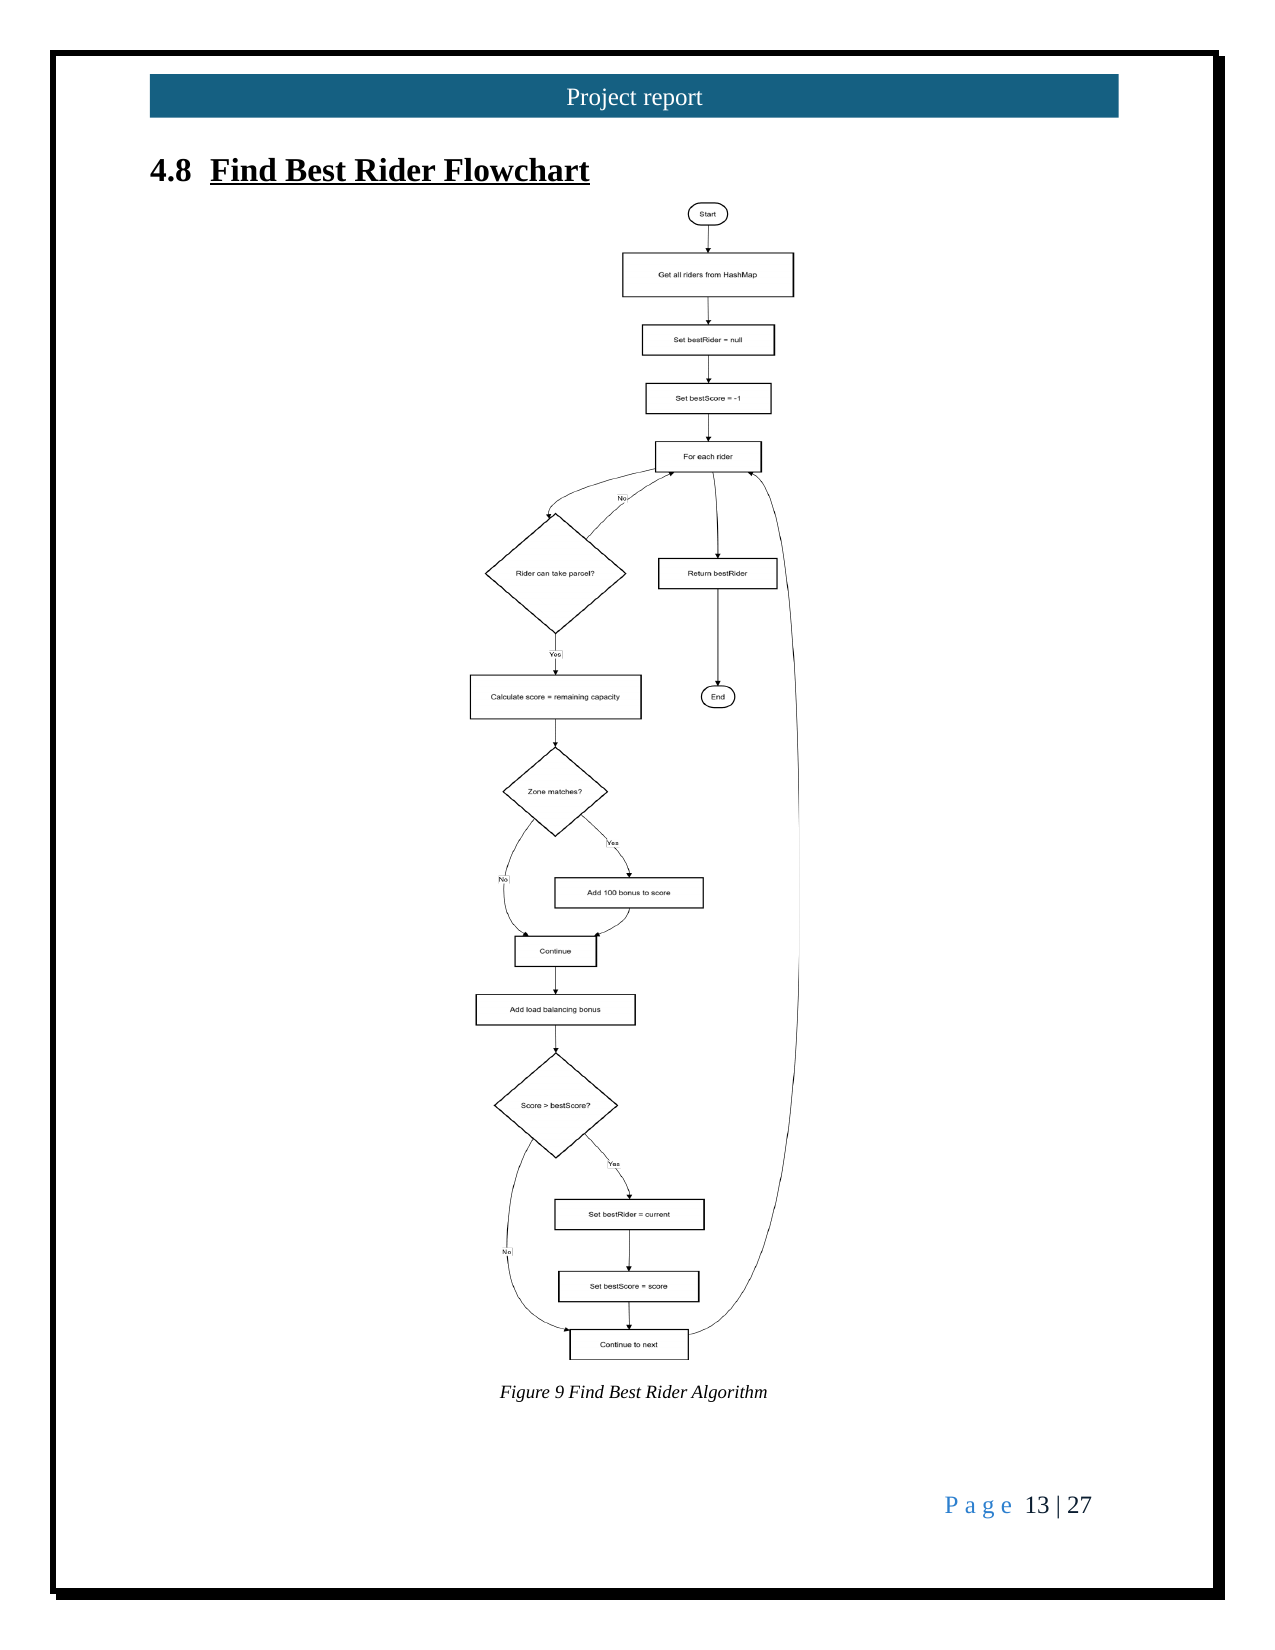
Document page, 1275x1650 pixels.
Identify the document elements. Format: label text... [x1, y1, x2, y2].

subtitle Find Best Rider Flowchart [150, 150, 1119, 188]
picture [469, 202, 800, 1360]
text Figure 9 Find Best Rider Algorithm [150, 1381, 1119, 1402]
